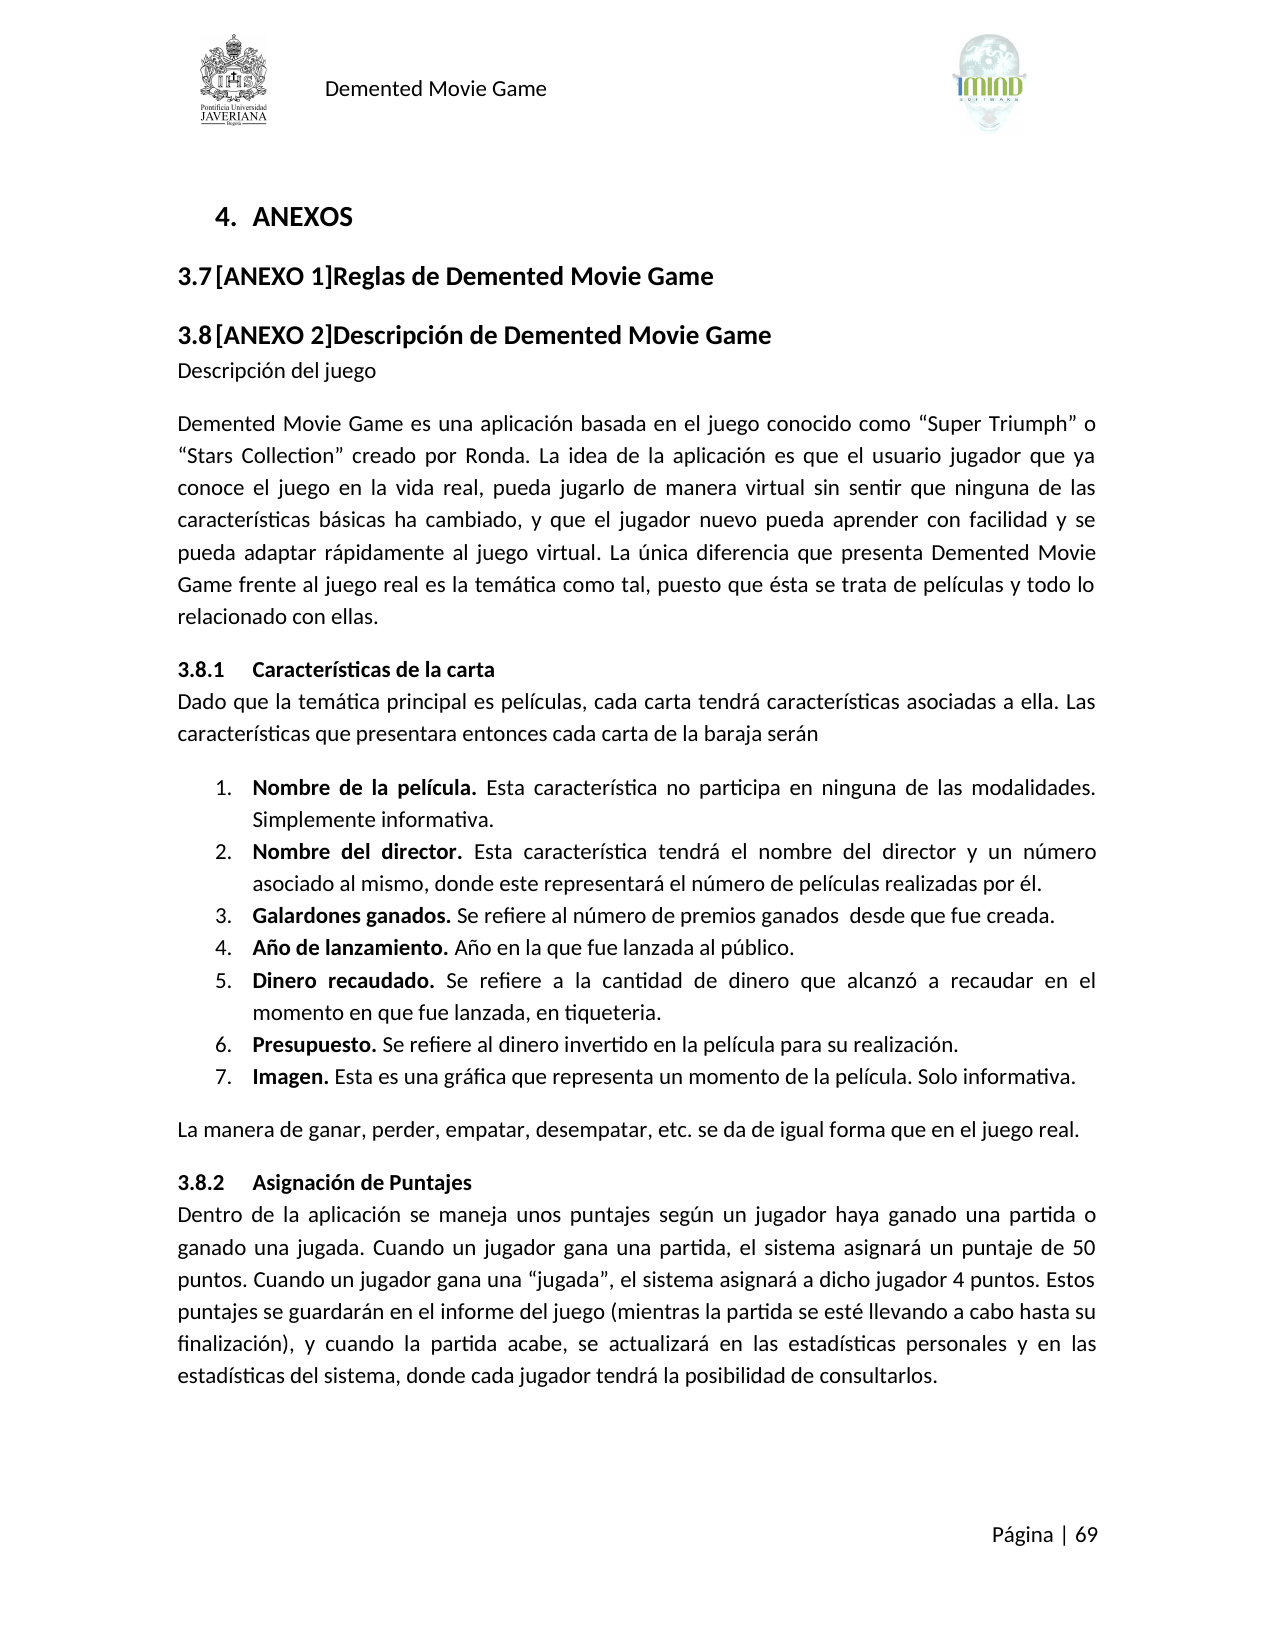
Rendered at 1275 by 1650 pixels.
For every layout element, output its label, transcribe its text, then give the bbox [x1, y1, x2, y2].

text Dentro de la aplicación se maneja unos puntajes según un jugador haya ganado una partida o ganado una jugada. Cuando un jugador gana una partida, el sistema asignará un puntaje de 50 puntos. Cuando un jugador gana una “jugada”, el sistema asignará a dicho jugador 4 puntos. Estos puntajes se guardarán en el informe del juego (mientras la partida se esté llevando a cabo hasta su finalización), y cuando la partida acabe, se actualizará en las estadísticas personales y en las estadísticas del sistema, donde cada jugador tendrá la posibilidad de consultarlos. [177, 1201, 1098, 1389]
subtitle ANEXOS [215, 198, 1098, 233]
picture [200, 34, 267, 126]
list Dinero recaudado. Se refiere a la cantidad de dinero que alcanzó a recaudar en el momento en que fue lanzada, en tiqueteria. [215, 966, 1098, 1026]
picture [951, 34, 1033, 138]
text Descripción del juego [177, 356, 1098, 384]
text Dado que la temática principal es películas, cada carta tendrá características asociadas a ella. Las características que presentara entonces cada carta de la baraja serán [177, 687, 1098, 748]
list Año de lanzamiento. Año en la que fue lanzada al público. [215, 933, 1098, 962]
list Presupuesto. Se refiere al dinero invertido en la película para su realización. [215, 1030, 1098, 1058]
list Nombre de la película. Esta característica no participa en ninguna de las modalidades. Simplemente informativa. [215, 773, 1098, 833]
list Imagen. Esta es una gráfica que representa un momento de la película. Solo informativa. [215, 1062, 1098, 1090]
subtitle Características de la carta [177, 655, 1098, 683]
list Nombre del director. Esta característica tendrá el nombre del director y un número asociado al mismo, donde este representará el número de películas realizadas por él. [215, 837, 1098, 897]
subtitle [ANEXO 1]Reglas de Demented Movie Game [177, 259, 1098, 292]
subtitle Asignación de Puntajes [177, 1168, 1098, 1196]
subtitle [ANEXO 2]Descripción de Demented Movie Game [177, 318, 1098, 351]
text La manera de ganar, perder, empatar, desempatar, etc. se da de igual forma que en el juego real. [177, 1115, 1098, 1143]
text Demented Movie Game es una aplicación basada en el juego conocido como “Super Triumph” o “Stars Collection” creado por Ronda. La idea de la aplicación es que el usuario jugador que ya conoce el juego en la vida real, pueda jugarlo de manera virtual sin sentir que ninguna de las características básicas ha cambiado, y que el jugador nuevo pueda aprender con facilidad y se pueda adaptar rápidamente al juego virtual. La única diferencia que presenta Demented Movie Game frente al juego real es la temática como tal, puesto que ésta se trata de películas y todo lo relacionado con ellas. [177, 409, 1098, 630]
list Galardones ganados. Se refiere al número de premios ganados desde que fue creada. [215, 901, 1098, 929]
